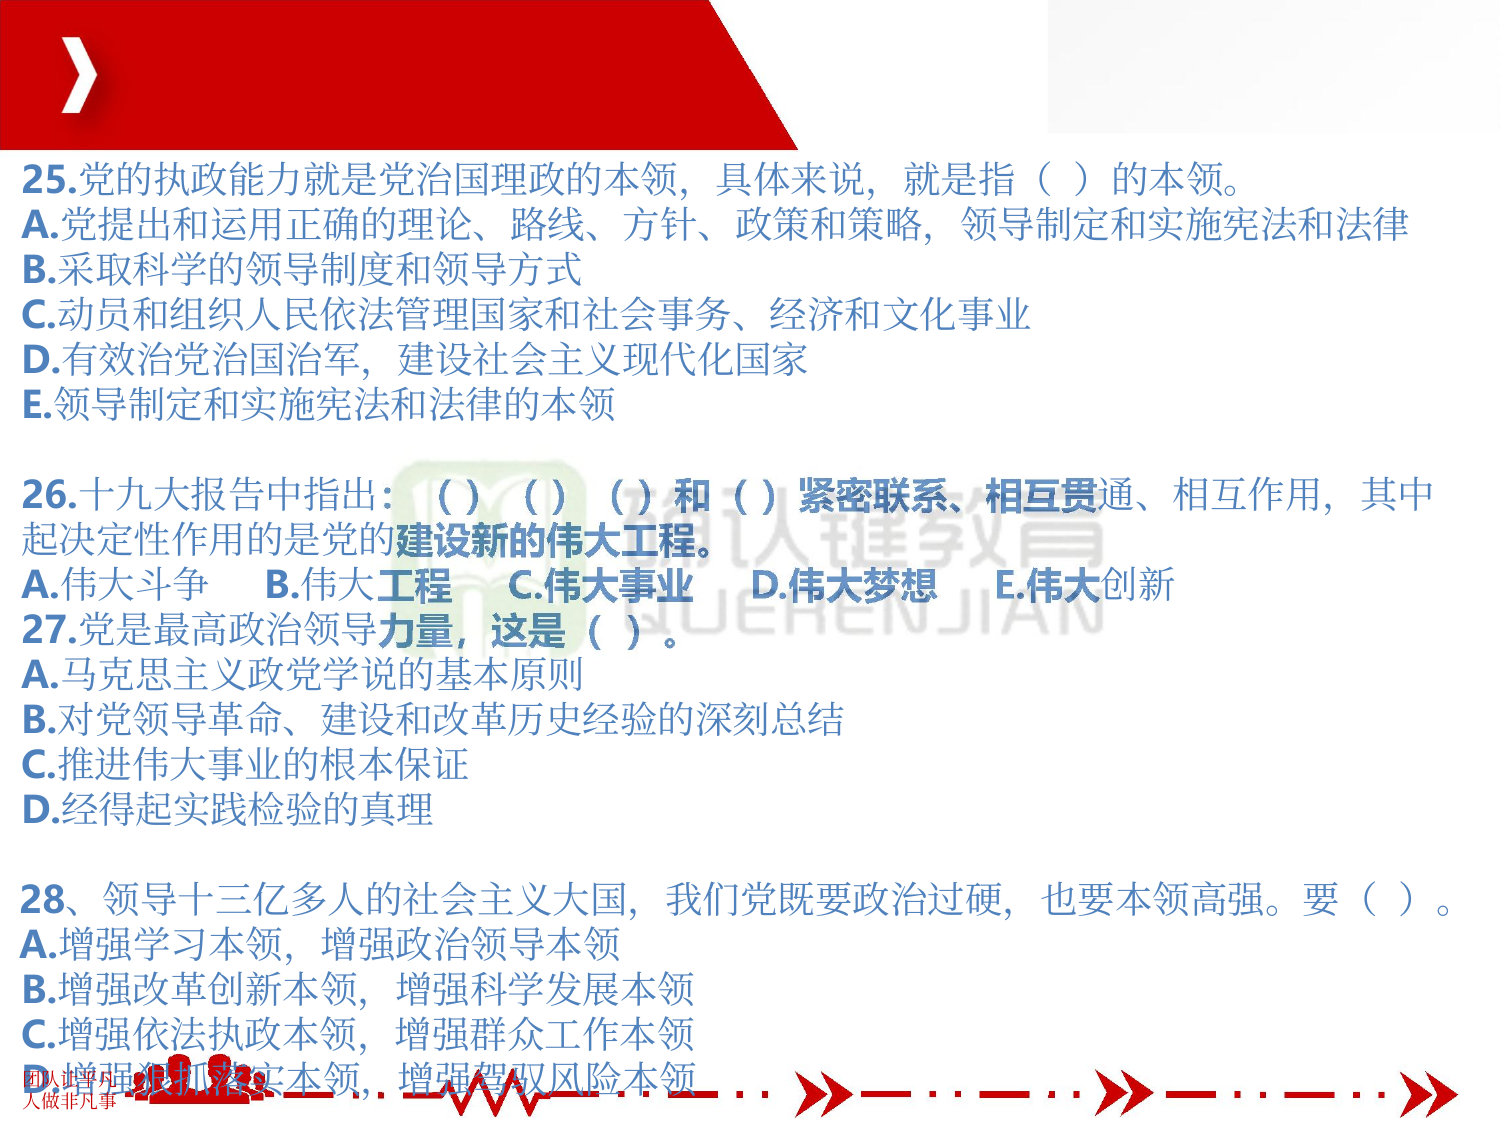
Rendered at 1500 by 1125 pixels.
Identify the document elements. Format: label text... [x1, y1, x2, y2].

text B.对党领导革命、建设和改革历史经验的深刻总结 [21, 698, 870, 743]
text C.动员和组织人民依法管理国家和社会事务、经济和文化事业 [21, 293, 1435, 338]
text A.马克思主义政党学说的基本原则 [21, 648, 870, 698]
text D.经得起实践检验的真理 [21, 788, 870, 833]
text D.有效治党治国治军，建设社会主义现代化国家 [21, 338, 1435, 383]
text A.伟大斗争 B.伟大 [21, 558, 403, 608]
text 创新 [1100, 558, 1460, 608]
picture [0, 0, 1500, 1125]
text D.增强狠抓落实本领，增强驾驭风险本领 [21, 1053, 724, 1103]
text 人做非凡事 [23, 1094, 142, 1113]
text C.增强依法执政本领，增强群众工作本领 [21, 1008, 719, 1053]
text 团队让平凡 [23, 1071, 142, 1090]
text A.增强学习本领，增强政治领导本领 [19, 923, 1500, 968]
text C.推进伟大事业的根本保证 [21, 743, 870, 788]
text 通、相互作用，其中 [1097, 468, 1460, 518]
text 27.党是最高政治领导 [21, 608, 403, 648]
text B.采取科学的领导制度和领导方式 [21, 248, 1435, 293]
text B.增强改革创新本领，增强科学发展本领 [21, 963, 720, 1013]
text 起决定性作用的是党的 [21, 513, 421, 563]
text A.党提出和运用正确的理论、路线、方针、政策和策略，领导制定和实施宪法和法律 [21, 203, 1435, 248]
text E.领导制定和实施宪法和法律的本领 [21, 383, 1435, 428]
text 28、领导十三亿多人的社会主义大国，我们党既要政治过硬，也要本领高强。要（ ）。 [19, 873, 1500, 923]
text 26.十九大报告中指出 [21, 468, 403, 513]
text 25.党的执政能力就是党治国理政的本领，具体来说，就是指（ ）的本领。 [21, 153, 1435, 203]
